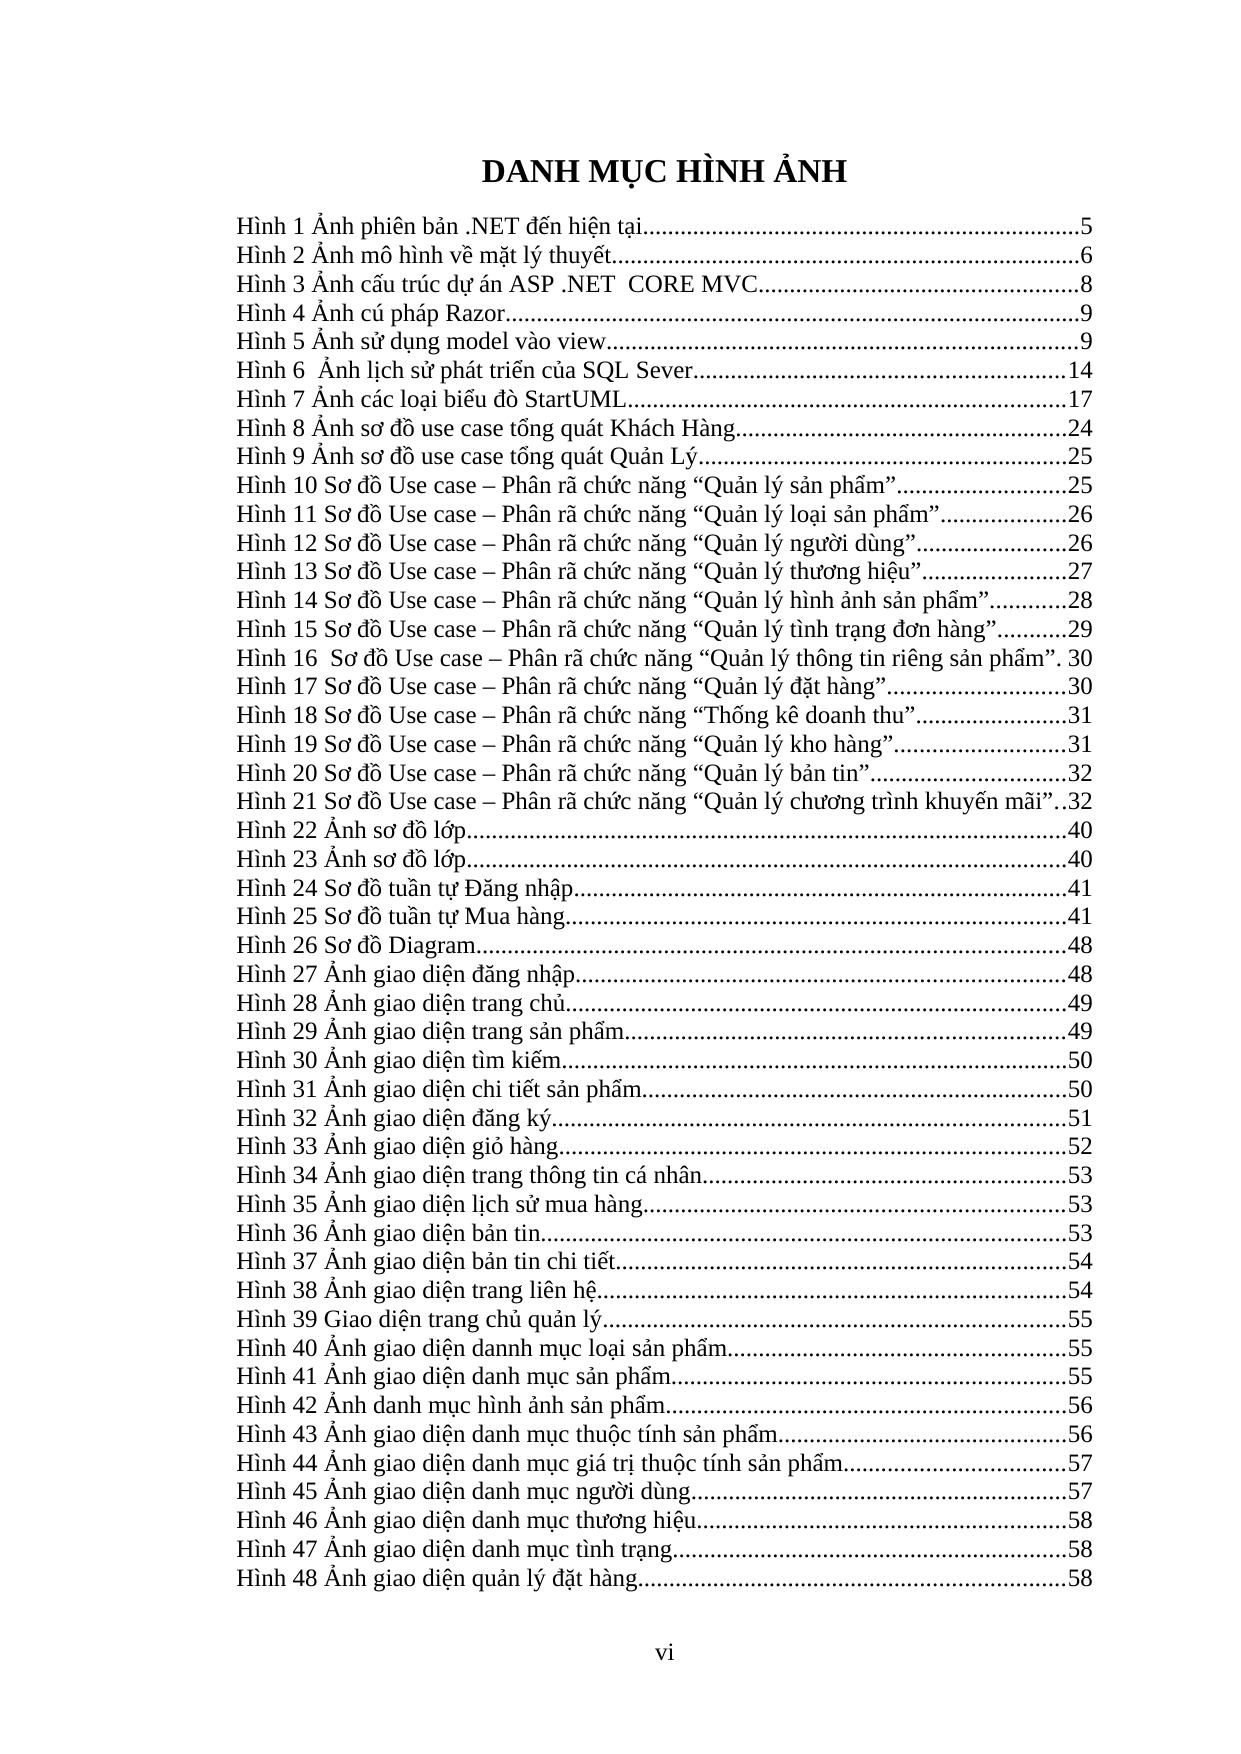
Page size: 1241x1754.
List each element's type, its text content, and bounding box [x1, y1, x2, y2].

text Hình 36 Ảnh giao diện bản tin 53 [236, 1218, 1092, 1246]
text Hình 28 Ảnh giao diện trang chủ 49 [236, 988, 1092, 1016]
text Hình 42 Ảnh danh mục hình ảnh sản phẩm 56 [236, 1390, 1092, 1419]
text Hình 25 Sơ đồ tuần tự Mua hàng 41 [236, 901, 1092, 930]
text Hình 23 Ảnh sơ đồ lớp 40 [236, 844, 1092, 873]
text Hình 48 Ảnh giao diện quản lý đặt hàng 58 [236, 1563, 1092, 1591]
text Hình 4 Ảnh cú pháp Razor 9 [236, 298, 1092, 326]
text Hình 24 Sơ đồ tuần tự Đăng nhập 41 [236, 873, 1092, 901]
text Hình 9 Ảnh sơ đồ use case tổng quát Quản Lý 25 [236, 441, 1092, 470]
text Hình 12 Sơ đồ Use case – Phân rã chức năng “Quản lý người dùng” 26 [236, 528, 1092, 556]
text Hình 45 Ảnh giao diện danh mục người dùng 57 [236, 1476, 1092, 1505]
text Hình 21 Sơ đồ Use case – Phân rã chức năng “Quản lý chương trình khuyến mãi” 32 [236, 786, 1092, 815]
text Hình 5 Ảnh sử dụng model vào view 9 [236, 326, 1092, 355]
text Hình 19 Sơ đồ Use case – Phân rã chức năng “Quản lý kho hàng” 31 [236, 729, 1092, 758]
text Hình 30 Ảnh giao diện tìm kiếm 50 [236, 1045, 1092, 1074]
text DANH MỤC HÌNH ẢNH [236, 151, 1092, 189]
text Hình 16 Sơ đồ Use case – Phân rã chức năng “Quản lý thông tin riêng sản phẩm” 30 [236, 643, 1092, 671]
text Hình 37 Ảnh giao diện bản tin chi tiết 54 [236, 1246, 1092, 1275]
text Hình 27 Ảnh giao diện đăng nhập 48 [236, 959, 1092, 988]
text Hình 17 Sơ đồ Use case – Phân rã chức năng “Quản lý đặt hàng” 30 [236, 671, 1092, 700]
text Hình 43 Ảnh giao diện danh mục thuộc tính sản phẩm 56 [236, 1419, 1092, 1448]
text Hình 2 Ảnh mô hình về mặt lý thuyết 6 [236, 240, 1092, 269]
text Hình 34 Ảnh giao diện trang thông tin cá nhân 53 [236, 1160, 1092, 1189]
text Hình 32 Ảnh giao diện đăng ký 51 [236, 1103, 1092, 1131]
text Hình 7 Ảnh các loại biểu đò StartUML 17 [236, 384, 1092, 413]
text Hình 31 Ảnh giao diện chi tiết sản phẩm 50 [236, 1074, 1092, 1103]
text Hình 29 Ảnh giao diện trang sản phẩm 49 [236, 1016, 1092, 1045]
text Hình 40 Ảnh giao diện dannh mục loại sản phẩm 55 [236, 1333, 1092, 1361]
text Hình 20 Sơ đồ Use case – Phân rã chức năng “Quản lý bản tin” 32 [236, 758, 1092, 786]
text Hình 15 Sơ đồ Use case – Phân rã chức năng “Quản lý tình trạng đơn hàng” 29 [236, 614, 1092, 643]
text Hình 46 Ảnh giao diện danh mục thương hiệu 58 [236, 1505, 1092, 1534]
text Hình 38 Ảnh giao diện trang liên hệ 54 [236, 1275, 1092, 1304]
text Hình 11 Sơ đồ Use case – Phân rã chức năng “Quản lý loại sản phẩm” 26 [236, 499, 1092, 528]
text Hình 14 Sơ đồ Use case – Phân rã chức năng “Quản lý hình ảnh sản phẩm” 28 [236, 585, 1092, 614]
text Hình 33 Ảnh giao diện giỏ hàng 52 [236, 1131, 1092, 1160]
text Hình 10 Sơ đồ Use case – Phân rã chức năng “Quản lý sản phẩm” 25 [236, 470, 1092, 499]
text Hình 3 Ảnh cấu trúc dự án ASP .NET CORE MVC 8 [236, 269, 1092, 298]
text Hình 1 Ảnh phiên bản .NET đến hiện tại 5 [236, 211, 1092, 240]
text Hình 35 Ảnh giao diện lịch sử mua hàng 53 [236, 1189, 1092, 1218]
text Hình 18 Sơ đồ Use case – Phân rã chức năng “Thống kê doanh thu” 31 [236, 700, 1092, 729]
text Hình 41 Ảnh giao diện danh mục sản phẩm 55 [236, 1361, 1092, 1390]
text Hình 6 Ảnh lịch sử phát triển của SQL Sever 14 [236, 355, 1092, 384]
text Hình 44 Ảnh giao diện danh mục giá trị thuộc tính sản phẩm 57 [236, 1448, 1092, 1476]
text Hình 47 Ảnh giao diện danh mục tình trạng 58 [236, 1534, 1092, 1563]
text Hình 8 Ảnh sơ đồ use case tổng quát Khách Hàng 24 [236, 413, 1092, 441]
text Hình 13 Sơ đồ Use case – Phân rã chức năng “Quản lý thương hiệu” 27 [236, 556, 1092, 585]
text Hình 39 Giao diện trang chủ quản lý 55 [236, 1304, 1092, 1333]
text Hình 22 Ảnh sơ đồ lớp 40 [236, 815, 1092, 844]
text Hình 26 Sơ đồ Diagram 48 [236, 930, 1092, 959]
